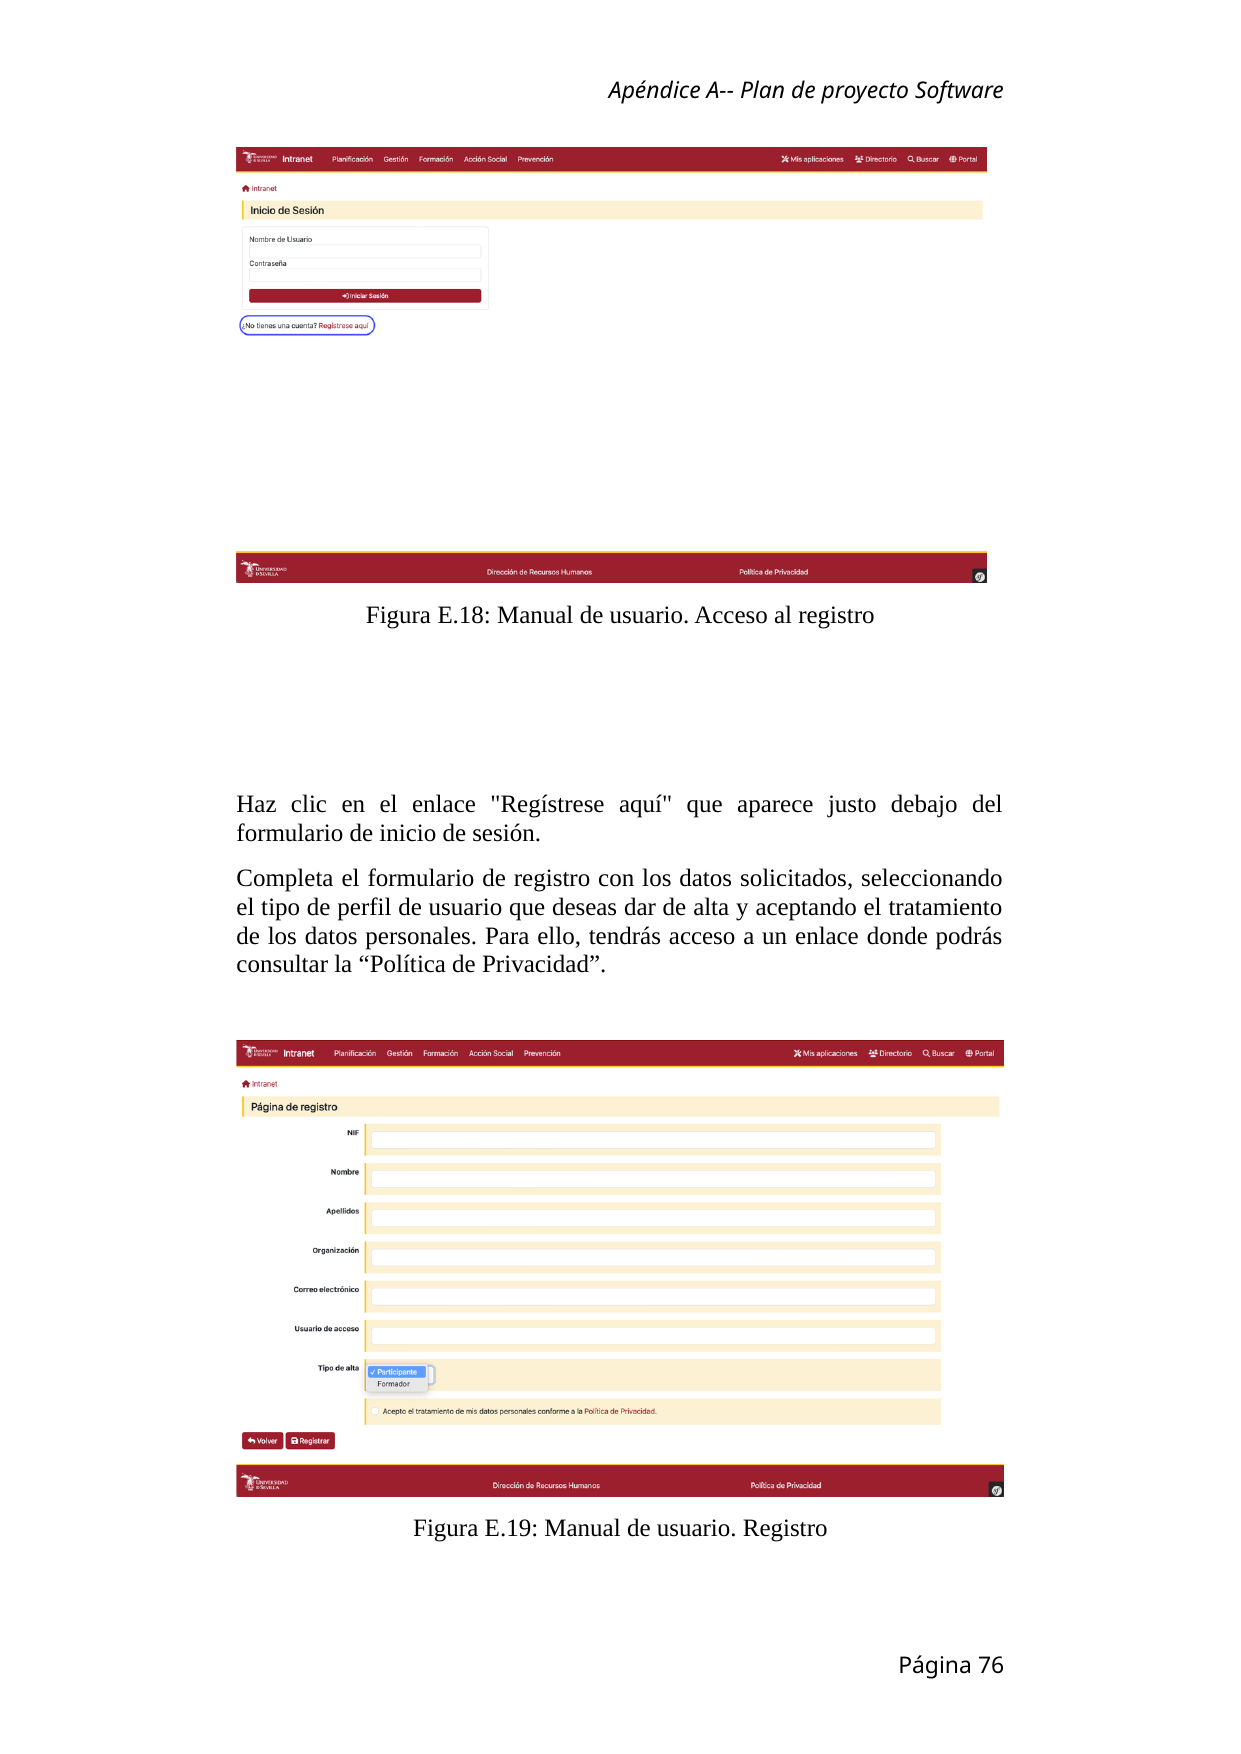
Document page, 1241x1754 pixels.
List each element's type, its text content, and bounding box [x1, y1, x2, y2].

picture [236, 147, 987, 583]
text Haz clic en el enlace "Regístrese aquí" que aparece justo debajo del formulario de inicio de sesión. [236, 789, 1004, 847]
picture [236, 1040, 1004, 1497]
text Completa el formulario de registro con los datos solicitados, seleccionando el tipo de perfil de usuario que deseas dar de alta y aceptando el tratamiento de los datos personales. Para ello, tendrás acceso a un enlace donde podrás consultar la “Política de Privacidad”. [236, 863, 1004, 978]
